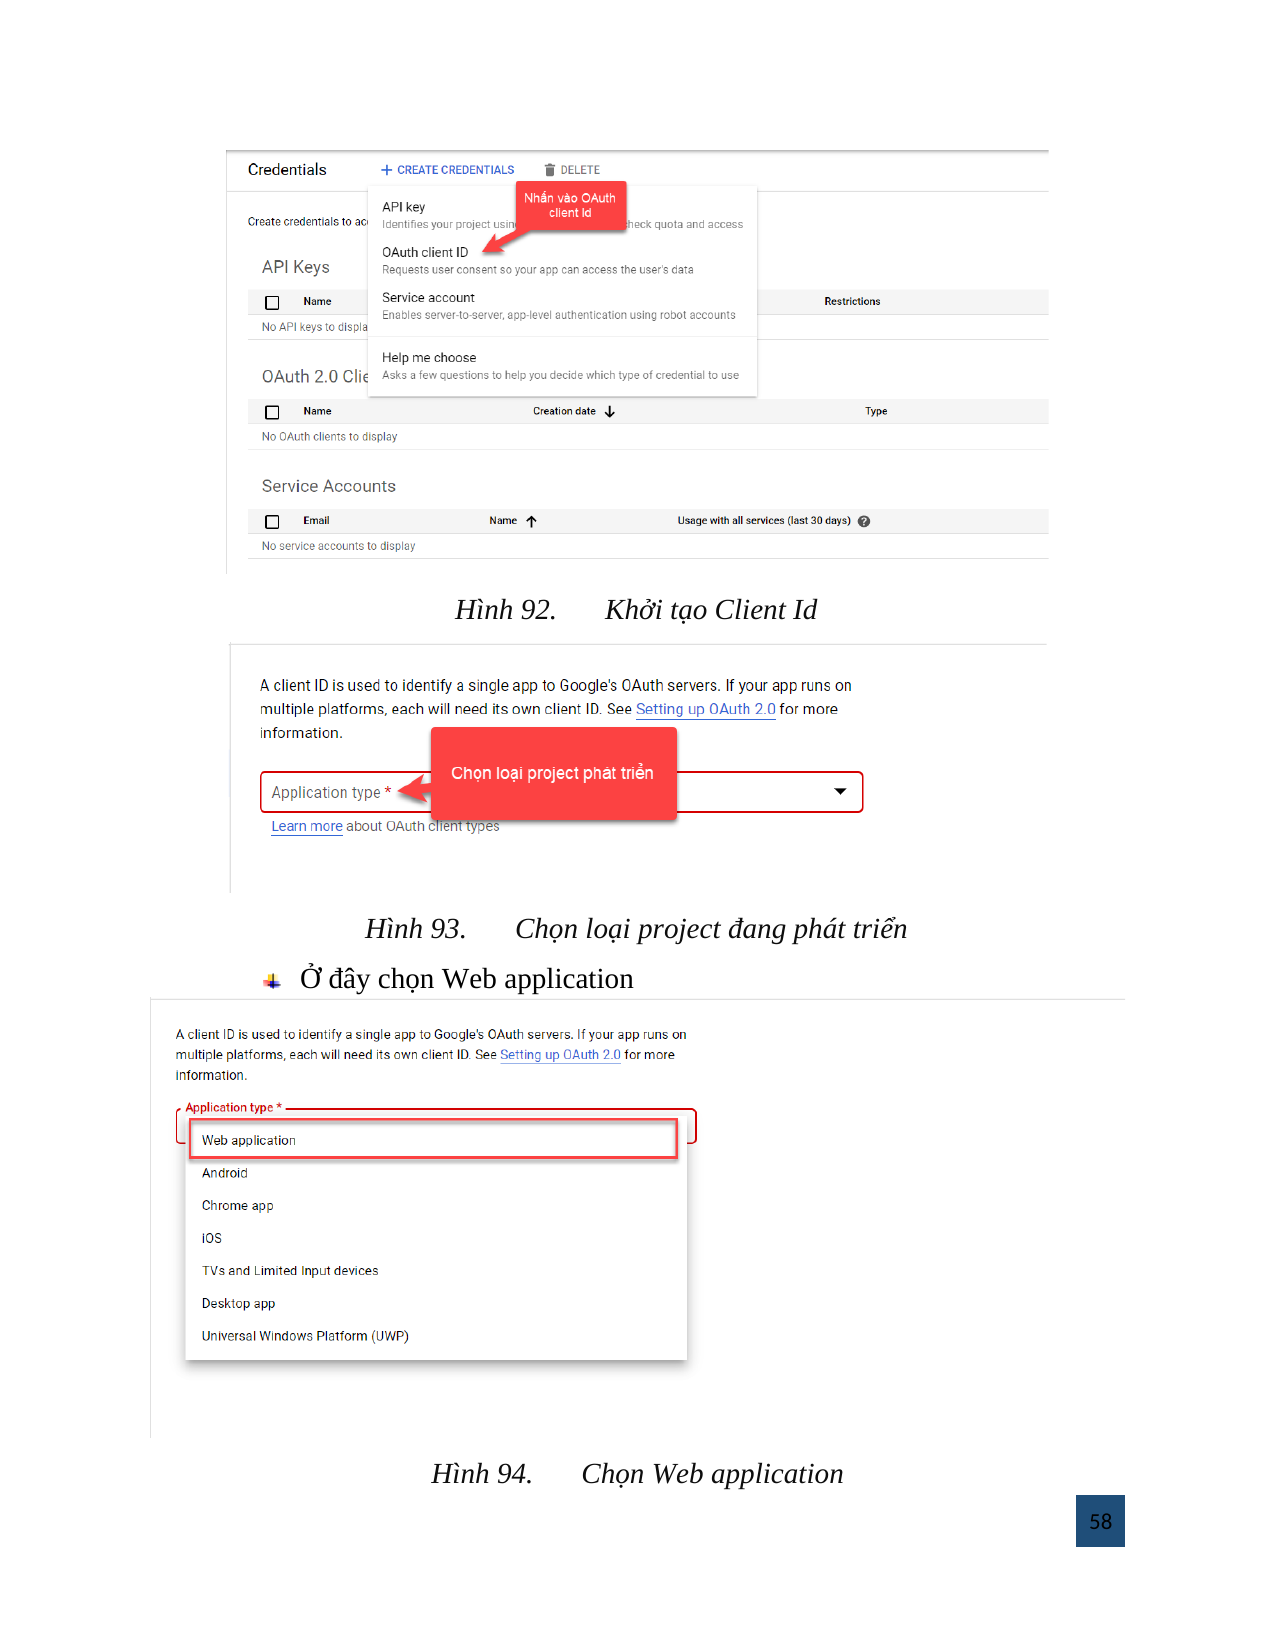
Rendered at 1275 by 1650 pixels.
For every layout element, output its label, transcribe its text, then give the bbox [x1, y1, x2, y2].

text Chọn Web application [150, 1456, 1125, 1490]
picture [226, 150, 1049, 574]
text Chọn loại project đang phát triển [150, 911, 1125, 945]
picture [228, 642, 1047, 893]
text Khởi tạo Client Id [150, 592, 1125, 626]
picture [150, 997, 1125, 1438]
list Ở đây chọn Web application [262, 962, 1125, 995]
picture [263, 972, 281, 989]
